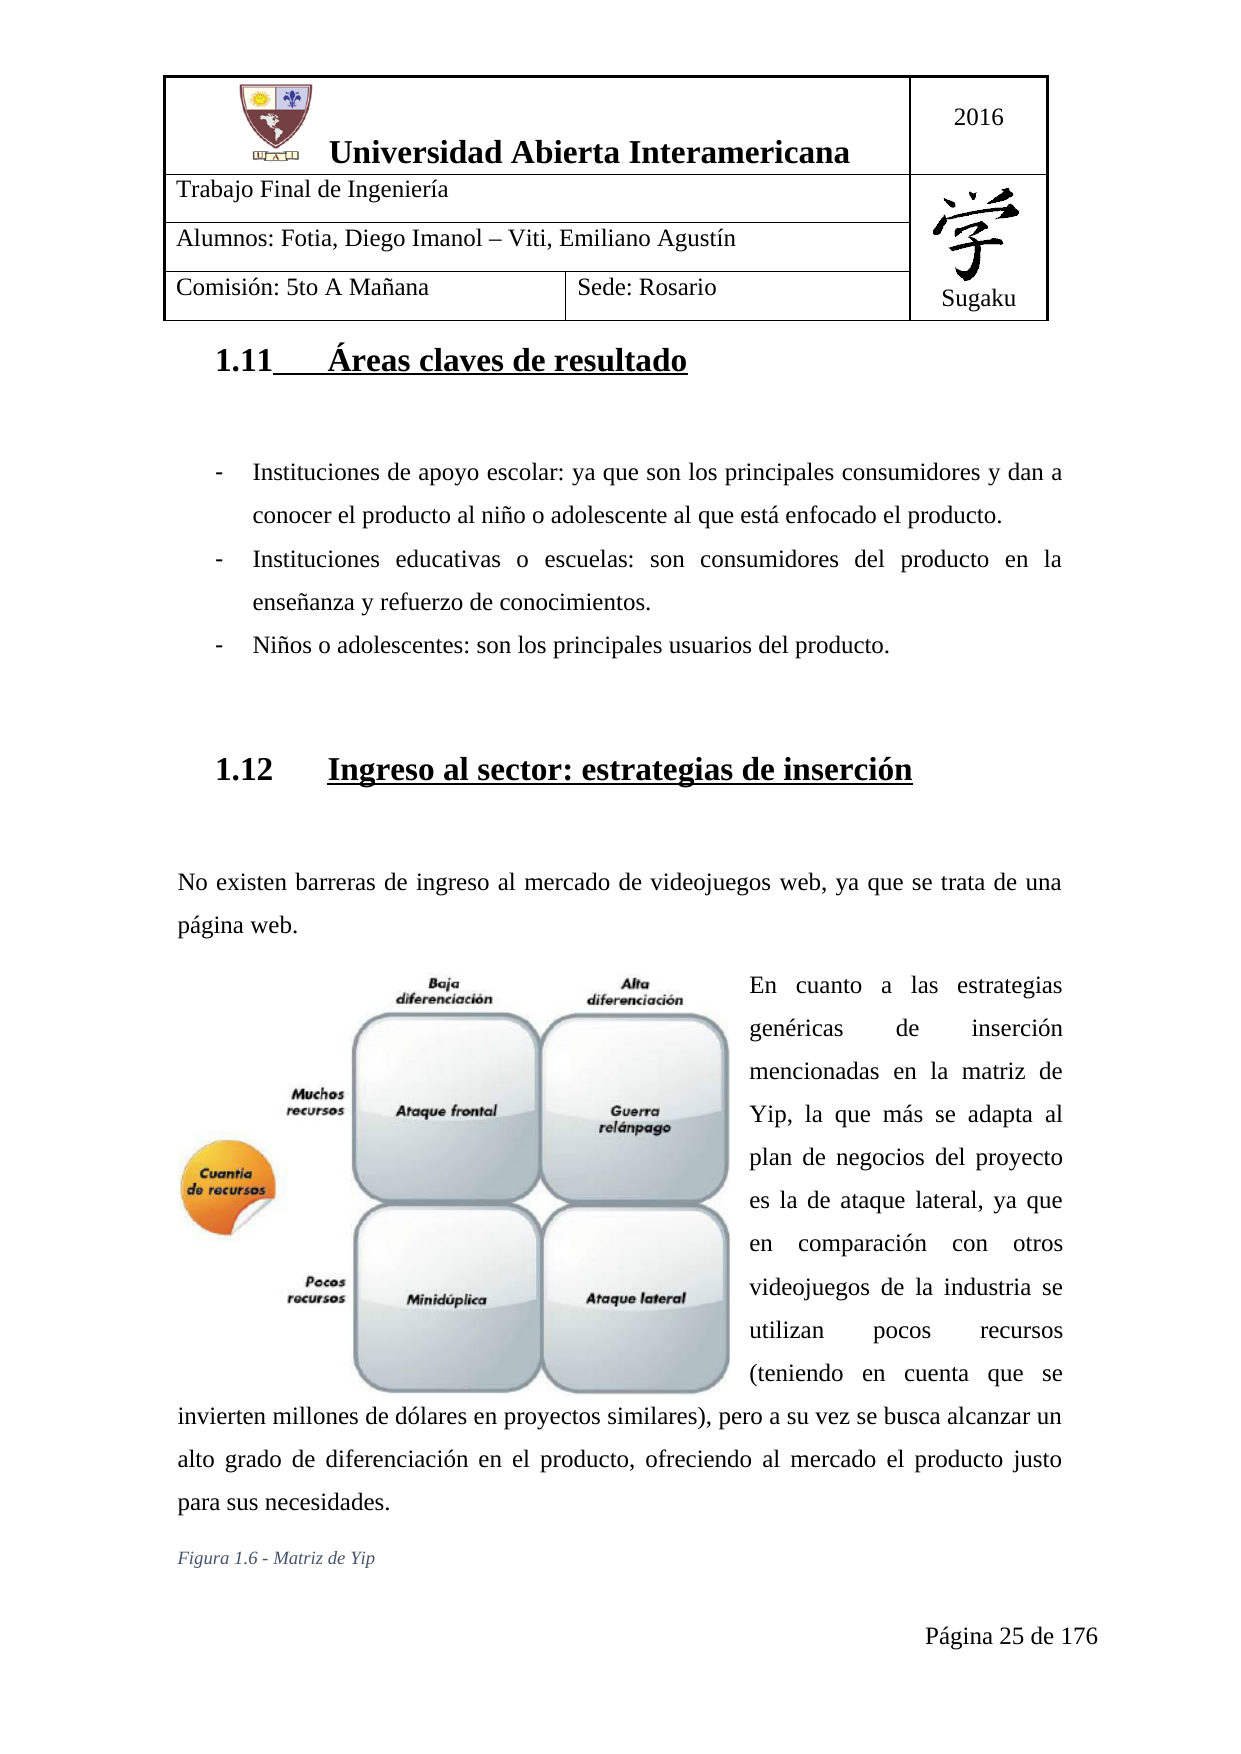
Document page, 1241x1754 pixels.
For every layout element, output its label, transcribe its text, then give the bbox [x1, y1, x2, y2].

text No existen barreras de ingreso al mercado de videojuegos web, ya que se trata de una página web. [177, 867, 1063, 939]
list Instituciones educativas o escuelas: son consumidores del producto en la enseñanza y refuerzo de conocimientos. [215, 543, 1063, 616]
picture [927, 181, 1030, 284]
list Instituciones de apoyo escolar: ya que son los principales consumidores y dan a conocer el producto al niño o adolescente al que está enfocado el producto. [215, 457, 1063, 529]
subtitle Ingreso al sector: estrategias de inserción [215, 749, 1063, 788]
subtitle Áreas claves de resultado [215, 148, 1063, 378]
text Figura 1.6 - Matriz de Yip [177, 1547, 1063, 1569]
picture [177, 969, 730, 1395]
picture [223, 78, 329, 164]
list Niños o adolescentes: son los principales usuarios del producto. [215, 630, 1063, 659]
